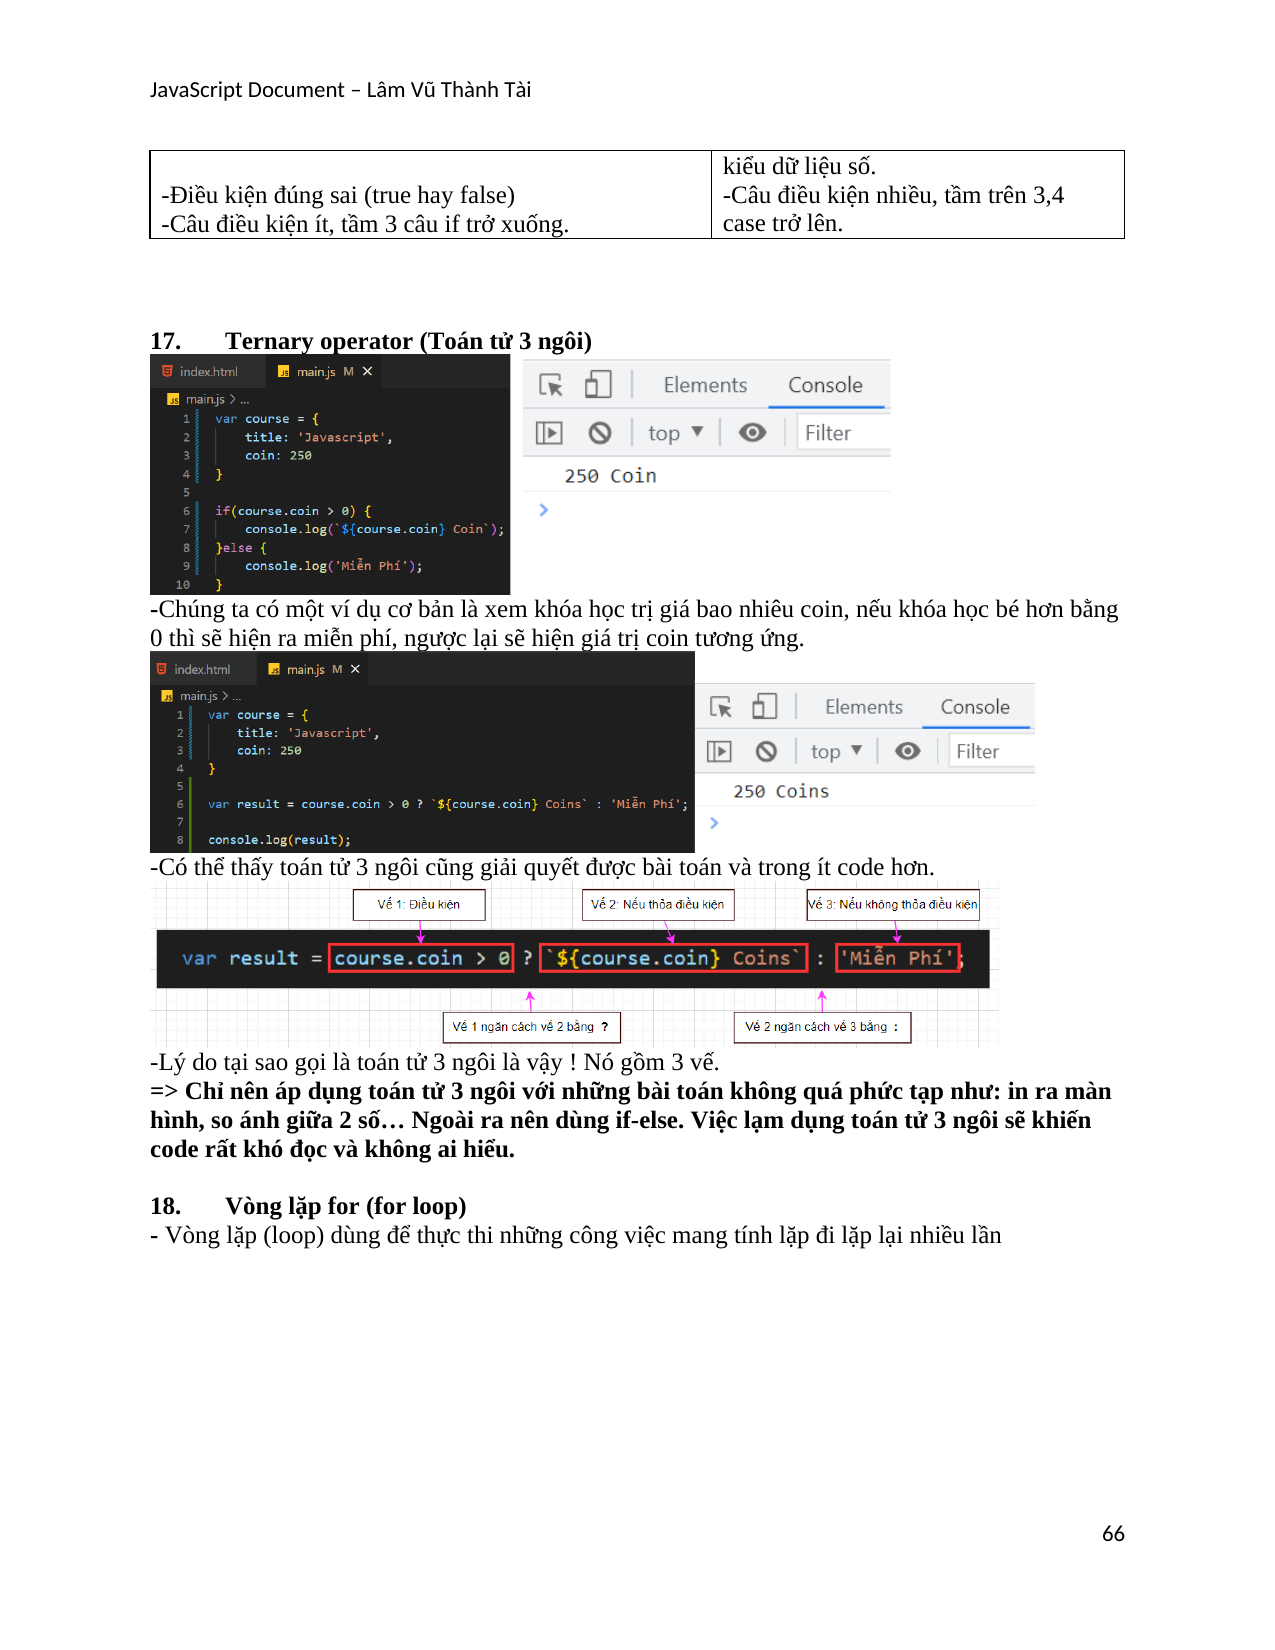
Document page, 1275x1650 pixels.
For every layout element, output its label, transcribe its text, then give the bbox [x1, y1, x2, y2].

list -Lý do tại sao gọi là toán tử 3 ngôi là vậy ! Nó gồm 3 vế. [150, 1047, 1125, 1076]
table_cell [151, 151, 711, 238]
picture [150, 881, 999, 1048]
list -Có thể thấy toán tử 3 ngôi cũng giải quyết được bài toán và trong ít code hơn. [150, 852, 1125, 881]
picture [150, 651, 1036, 853]
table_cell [712, 151, 1124, 238]
picture [522, 356, 891, 595]
list -Chúng ta có một ví dụ cơ bản là xem khóa học trị giá bao nhiêu coin, nếu khóa học bé hơn bằng 0 thì sẽ hiện ra miễn phí, ngược lại sẽ hiện giá trị coin tương ứng. [150, 594, 1125, 652]
list Vòng lặp for (for loop) [150, 1191, 1125, 1220]
list Ternary operator (Toán tử 3 ngôi) [150, 326, 1125, 354]
list - Vòng lặp (loop) dùng để thực thi những công việc mang tính lặp đi lặp lại nhiều lần [150, 1220, 1125, 1249]
picture [150, 354, 511, 595]
list => Chỉ nên áp dụng toán tử 3 ngôi với những bài toán không quá phức tạp như: in ra màn hình, so ánh giữa 2 số… Ngoài ra nên dùng if-else. Việc lạm dụng toán tử 3 ngôi sẽ khiến code rất khó đọc và không ai hiểu. [150, 1076, 1125, 1162]
